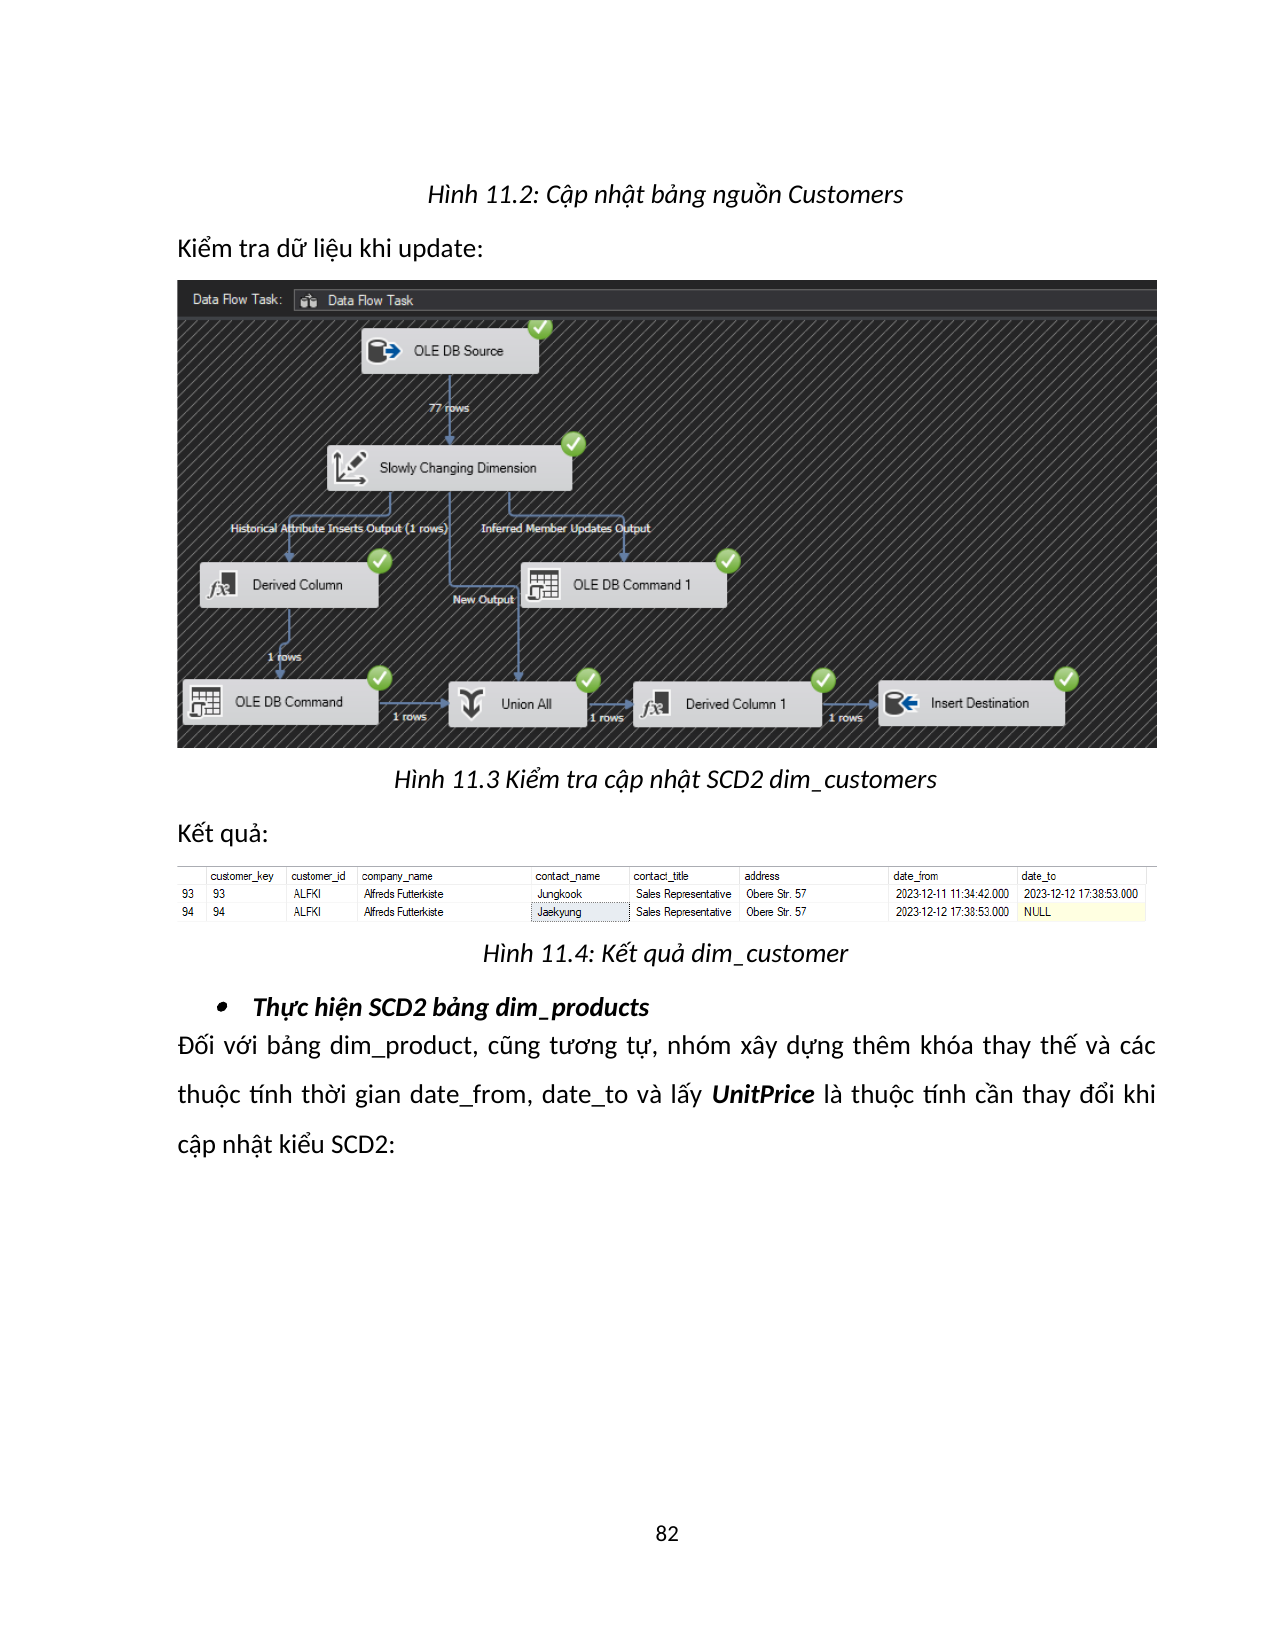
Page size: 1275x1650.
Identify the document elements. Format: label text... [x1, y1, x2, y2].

list Thực hiện SCD2 bảng dim_products [215, 990, 1157, 1023]
picture [177, 280, 1157, 748]
picture [177, 865, 1157, 922]
text Hình 11.2: Cập nhật bảng nguồn Customers [177, 177, 1157, 210]
text Hình 11.4: Kết quả dim_customer [177, 936, 1157, 969]
text Kiểm tra dữ liệu khi update: [177, 231, 1157, 264]
text Kết quả: [177, 816, 1157, 849]
text Hình 11.3 Kiểm tra cập nhật SCD2 dim_customers [177, 762, 1157, 795]
text Đối với bảng dim_product, cũng tương tự, nhóm xây dựng thêm khóa thay thế và các thuộc tính thời gian date_from, date_to và lấy UnitPrice là thuộc tính cần thay đổi khi cập nhật kiểu SCD2: [177, 1028, 1157, 1160]
